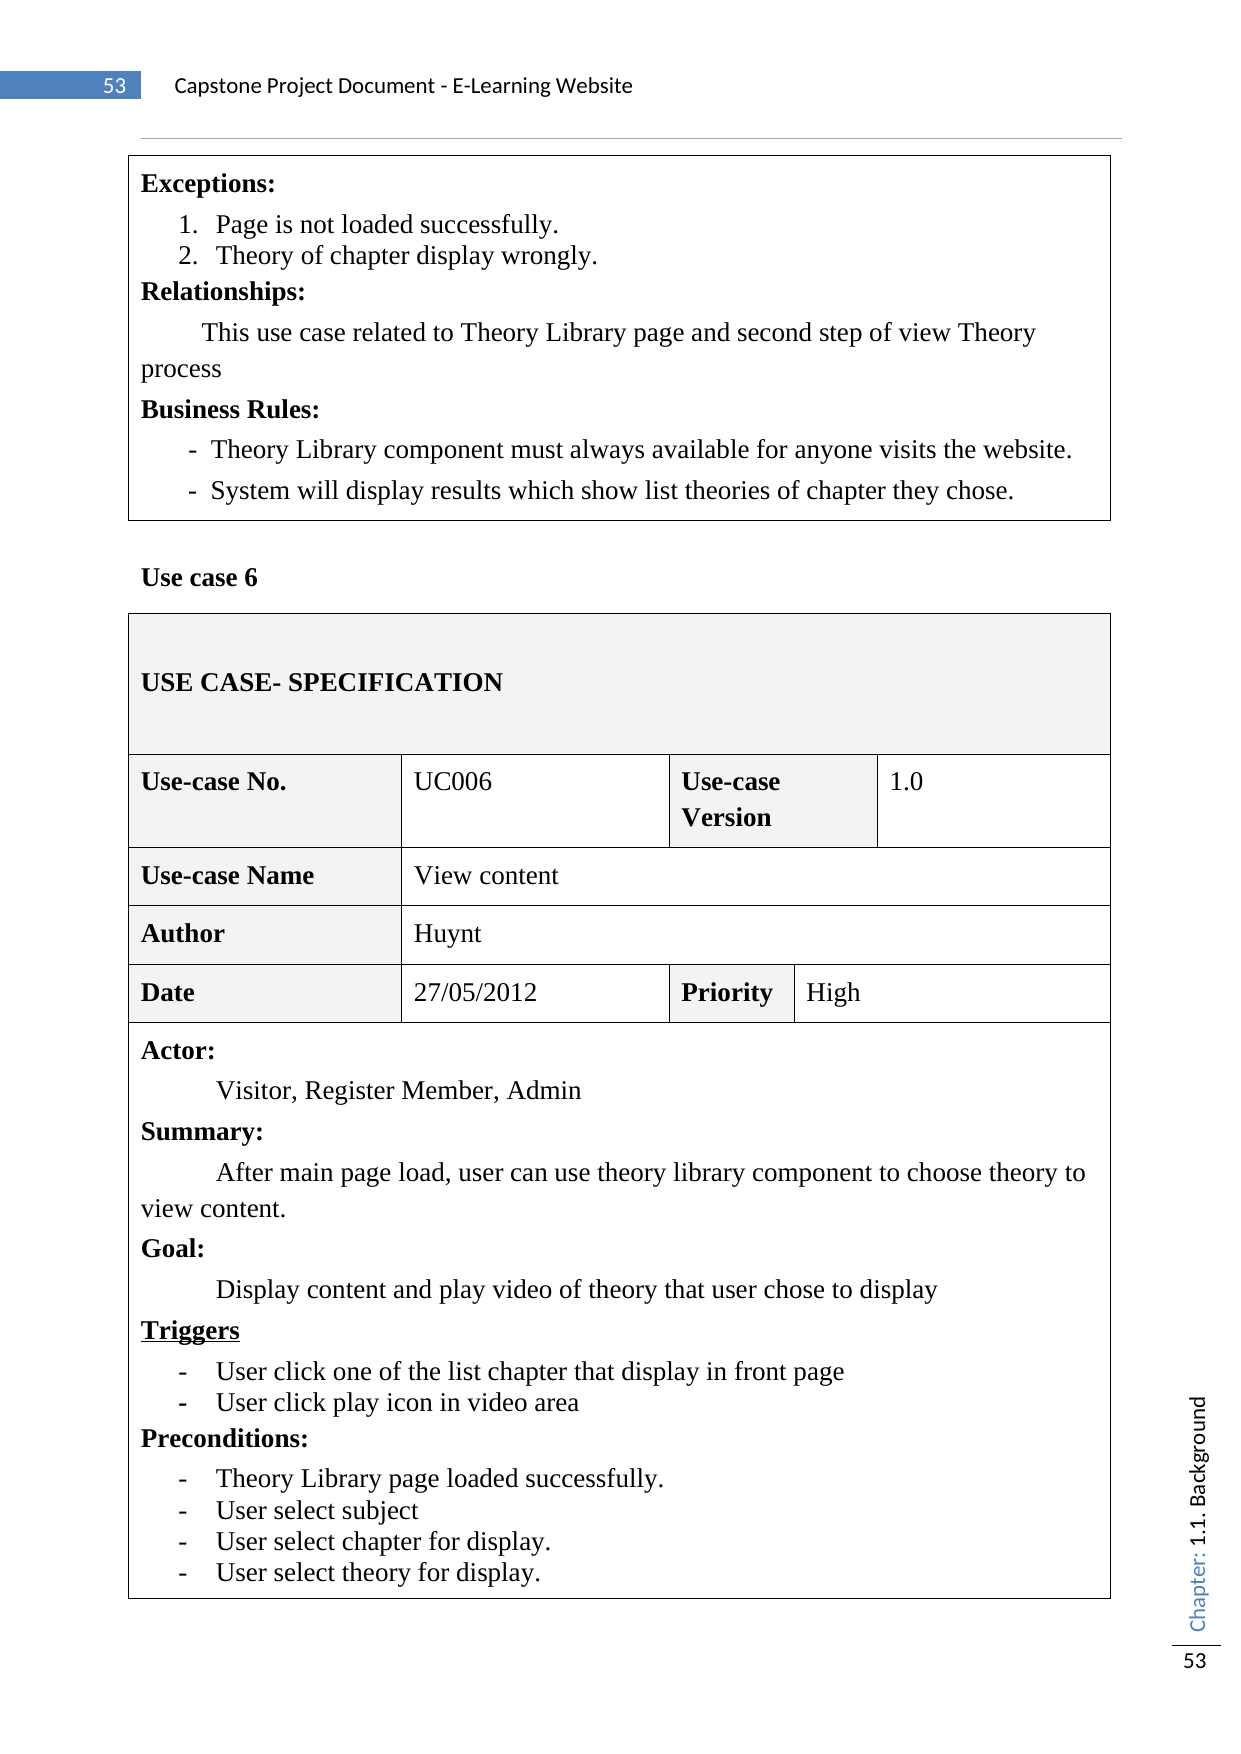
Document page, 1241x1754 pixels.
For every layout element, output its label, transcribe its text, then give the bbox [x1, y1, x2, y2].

table_cell 27/05/2012 [402, 965, 669, 1022]
text Use case 6 [141, 561, 1122, 593]
table_cell Use-case Version [670, 755, 877, 847]
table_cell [129, 1023, 1110, 1598]
table_cell 1.0 [878, 755, 1110, 847]
table_cell UC006 [402, 755, 669, 847]
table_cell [129, 156, 1110, 520]
table_header USE CASE- SPECIFICATION [129, 614, 1110, 753]
table_cell Author [129, 906, 401, 963]
table_cell Date [129, 965, 401, 1022]
table_cell Huynt [402, 906, 1110, 963]
table_cell View content [402, 848, 1110, 905]
table_cell Priority [670, 965, 794, 1022]
table_cell Use-case No. [129, 755, 401, 847]
table_cell Use-case Name [129, 848, 401, 905]
table_cell High [795, 965, 1110, 1022]
